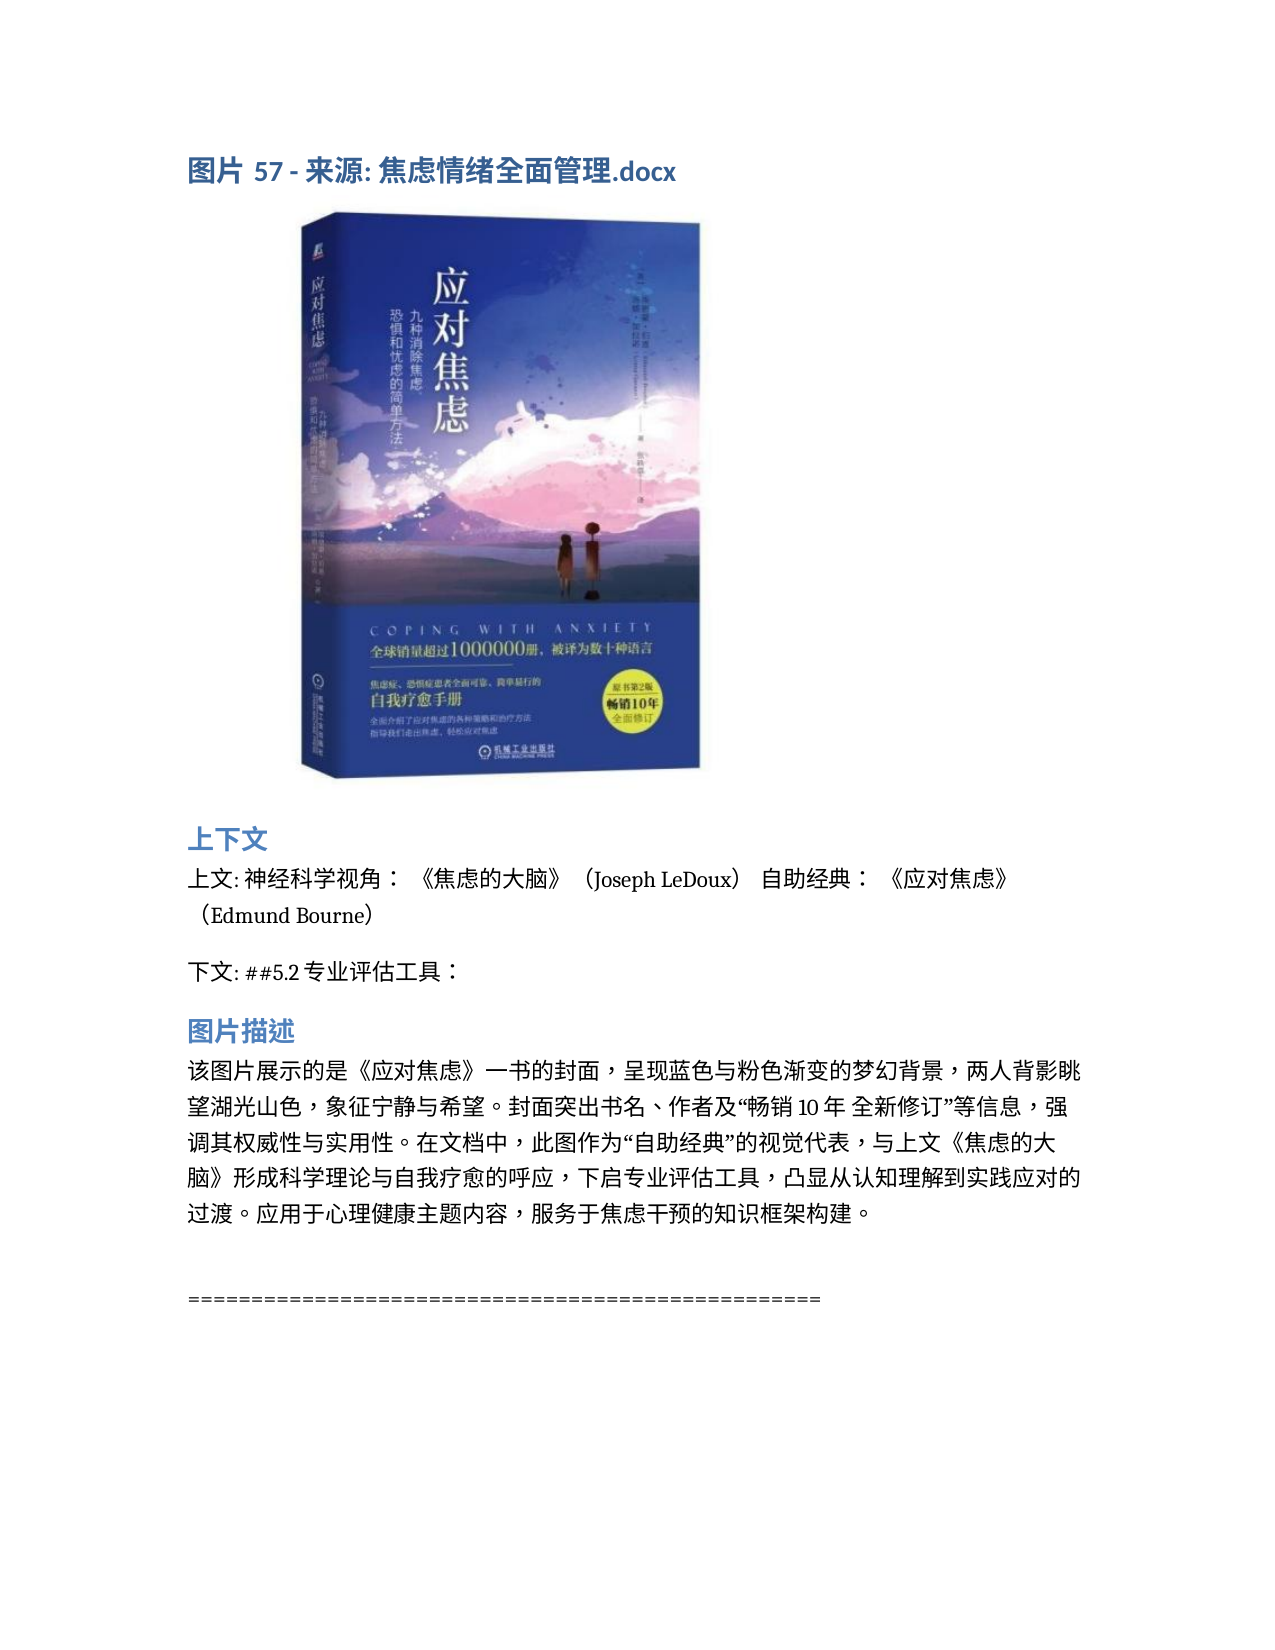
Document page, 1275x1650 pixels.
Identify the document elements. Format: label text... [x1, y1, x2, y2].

subtitle 图片 57 - 来源: 焦虑情绪全面管理.docx [187, 150, 1087, 190]
text 下文: ##5.2专业评估工具： [187, 955, 1087, 987]
subtitle 图片描述 [187, 1012, 1087, 1049]
subtitle 上下文 [187, 820, 1087, 857]
text 上文: 神经科学视角： 《焦虑的大脑》（Joseph LeDoux） 自助经典： 《应对焦虑》（Edmund Bourne） [187, 863, 1087, 930]
text ================================================== [187, 1255, 1087, 1342]
picture [206, 195, 807, 796]
text 该图片展示的是《应对焦虑》一书的封面，呈现蓝色与粉色渐变的梦幻背景，两人背影眺望湖光山色，象征宁静与希望。封面突出书名、作者及“畅销10年 全新修订”等信息，强调其权威性与实用性。在文档中，此图作为“自助经典”的视觉代表，与上文《焦虑的大脑》形成科学理论与自我疗愈的呼应，下启专业评估工具，凸显从认知理解到实践应对的过渡。应用于心理健康主题内容，服务于焦虑干预的知识框架构建。 [187, 1054, 1087, 1229]
